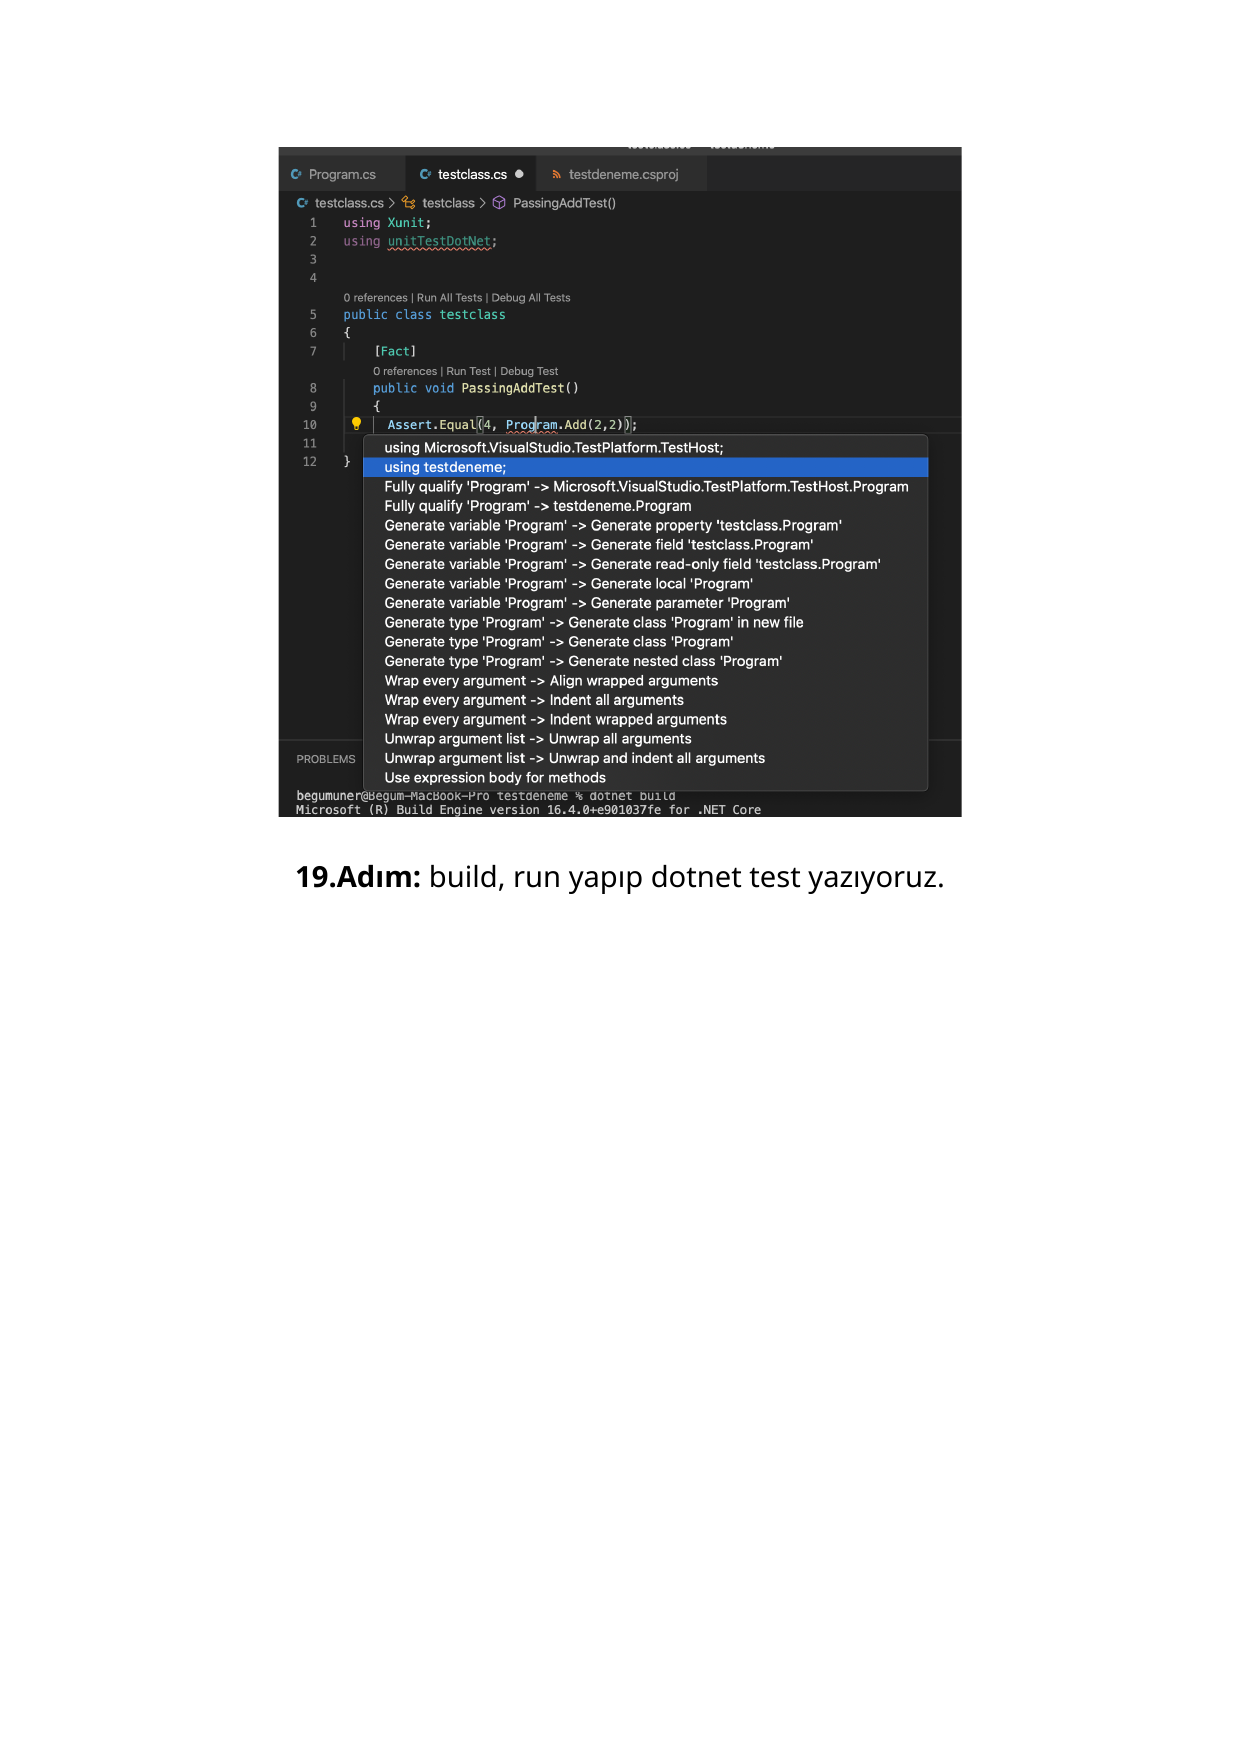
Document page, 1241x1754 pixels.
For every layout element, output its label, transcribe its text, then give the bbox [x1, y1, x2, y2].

text 19.Adım: build, run yapıp dotnet test yazıyoruz. [148, 856, 1093, 896]
picture [278, 147, 962, 817]
